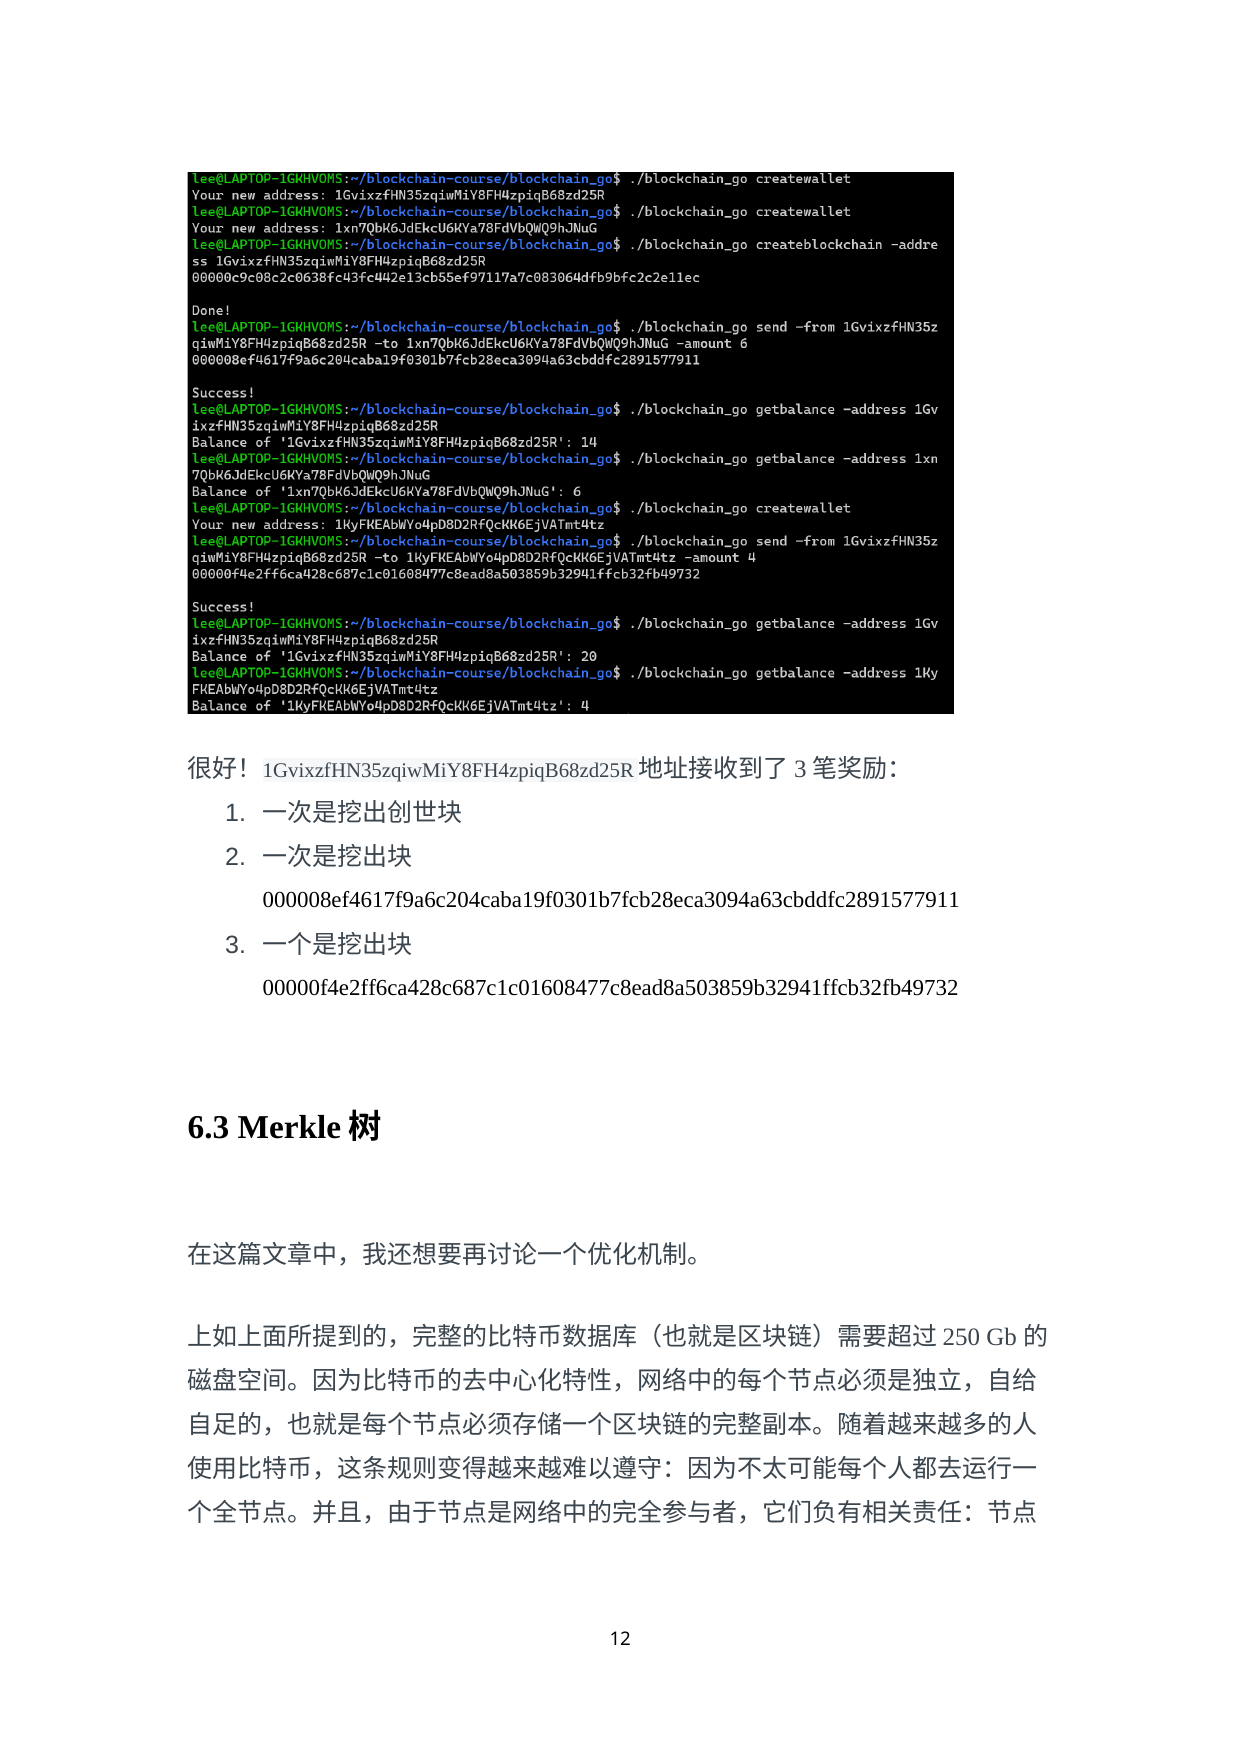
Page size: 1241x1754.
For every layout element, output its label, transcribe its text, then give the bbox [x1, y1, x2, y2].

list 一个是挖出块00000f4e2ff6ca428c687c1c01608477c8ead8a503859b32941ffcb32fb49732 [225, 921, 1053, 1009]
subtitle 6.3 Merkle树 [187, 1080, 1053, 1168]
list 一次是挖出块000008ef4617f9a6c204caba19f0301b7fcb28eca3094a63cbddfc2891577911 [225, 833, 1053, 921]
picture [187, 172, 954, 714]
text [187, 1312, 1053, 1532]
list 一次是挖出创世块 [225, 789, 1053, 833]
text 很好！1GvixzfHN35zqiwMiY8FH4zpiqB68zd25R地址接收到了 3 笔奖励： [187, 745, 1053, 789]
text 在这篇文章中，我还想要再讨论一个优化机制。 [187, 1231, 1053, 1275]
